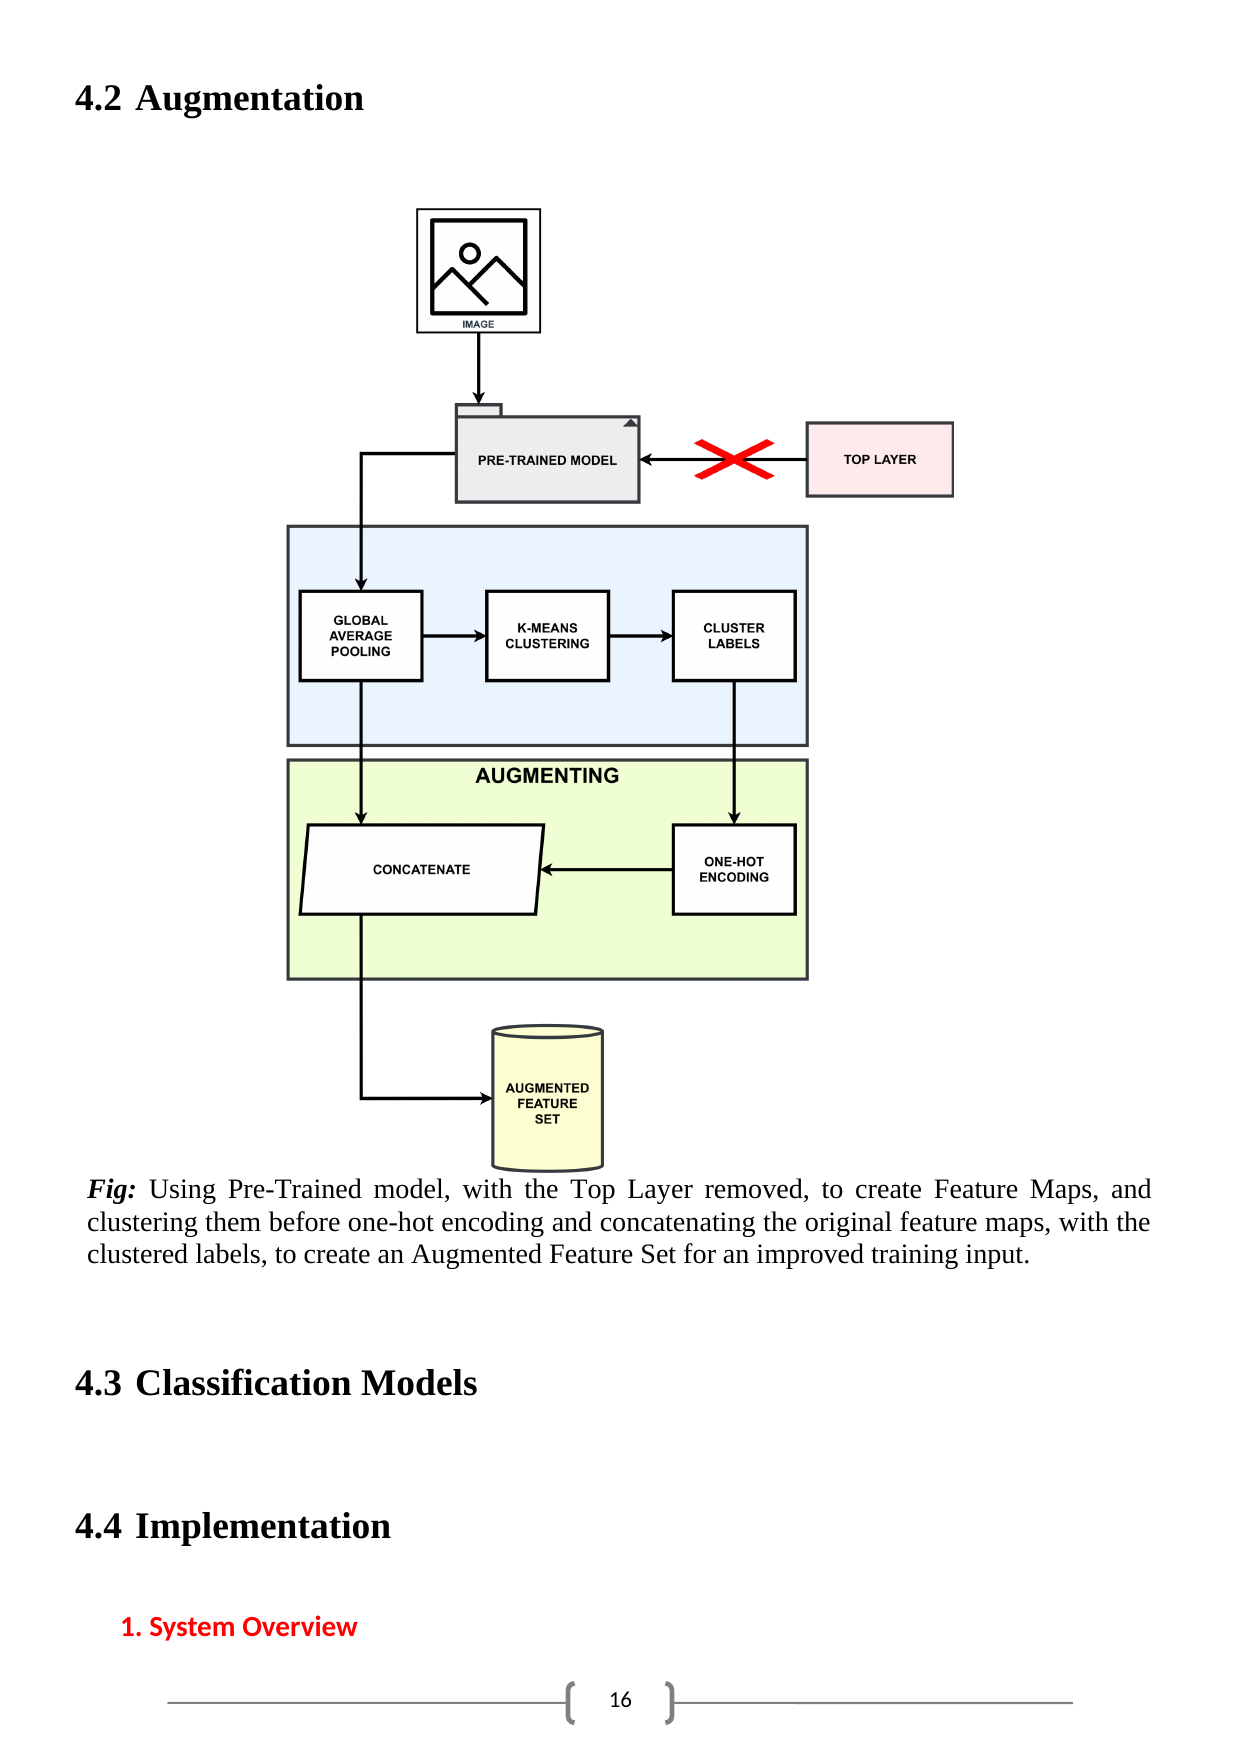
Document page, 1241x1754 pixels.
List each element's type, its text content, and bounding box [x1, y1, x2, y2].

subtitle Classification Models [75, 1516, 1165, 1559]
table_header [76, 364, 286, 1328]
table_header [954, 364, 1165, 1328]
table_cell Fig: Using Pre-Trained model, with the Top Layer removed, to create Feature Maps, and clustering them before one-hot encoding and concatenating the original feature maps, with the clustered labels, to create an Augmented Feature Set for an improved training input. [76, 1328, 1165, 1425]
subtitle Augmentation [75, 231, 1165, 274]
table_cell Fig: Different variations of 3 Features concatenated into an image from the same audio file, by mapping each feature into an RGB channel. [75, 75, 1164, 140]
picture [286, 364, 954, 1328]
